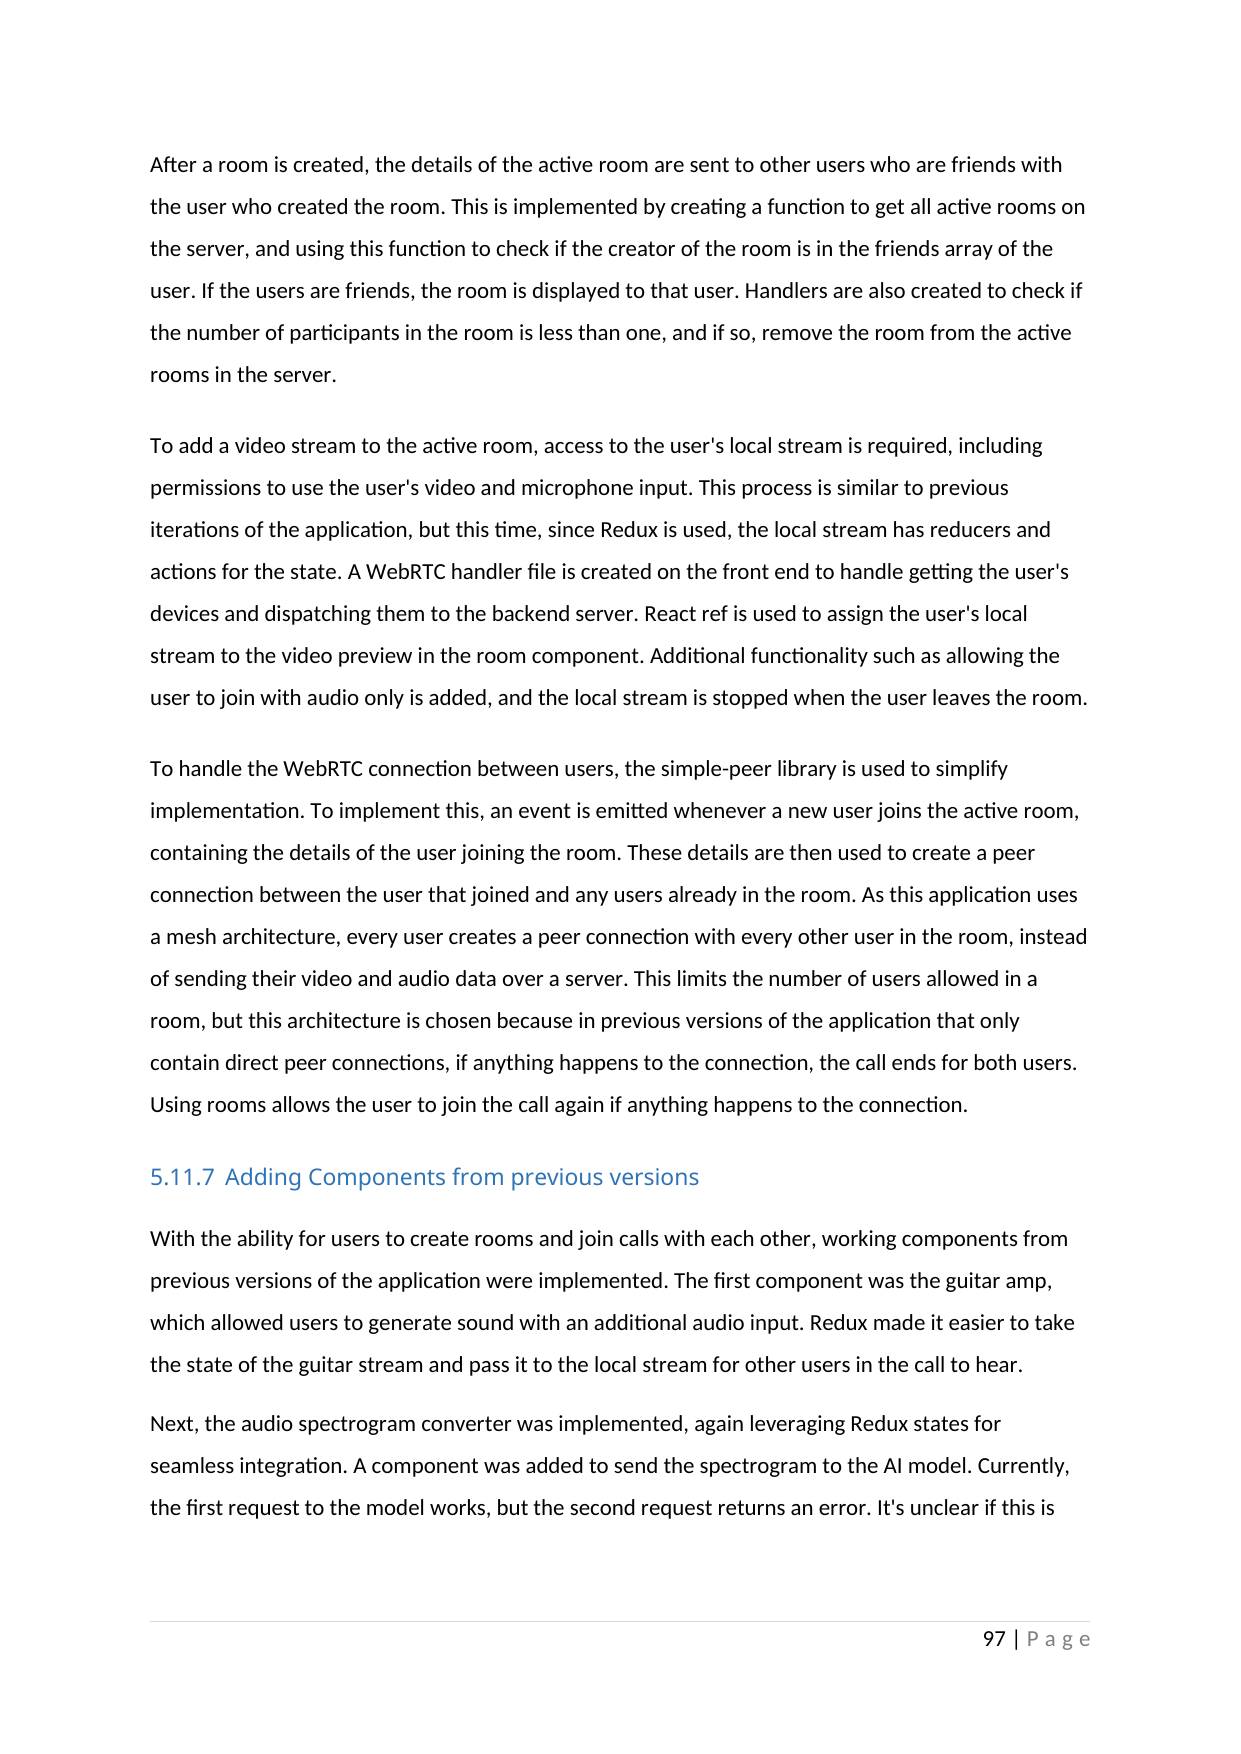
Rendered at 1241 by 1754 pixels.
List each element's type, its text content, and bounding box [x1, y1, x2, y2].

text After a room is created, the details of the active room are sent to other users who are friends with the user who created the room. This is implemented by creating a function to get all active rooms on the server, and using this function to check if the creator of the room is in the friends array of the user. If the users are friends, the room is displayed to that user. Handlers are also created to check if the number of participants in the room is less than one, and if so, remove the room from the active rooms in the server. [150, 150, 1090, 388]
text To add a video stream to the active room, access to the user's local stream is required, including permissions to use the user's video and microphone input. This process is similar to previous iterations of the application, but this time, since Redux is used, the local stream has reducers and actions for the state. A WebRTC handler file is created on the front end to handle getting the user's devices and dispatching them to the backend server. React ref is used to assign the user's local stream to the video preview in the room component. Additional functionality such as allowing the user to join with audio only is added, and the local stream is stopped when the user leaves the room. [150, 431, 1090, 711]
subtitle Adding Components from previous versions [150, 1161, 1090, 1192]
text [150, 1409, 1090, 1521]
text To handle the WebRTC connection between users, the simple-peer library is used to simplify implementation. To implement this, an event is emitted whenever a new user joins the active room, containing the details of the user joining the room. These details are then used to create a peer connection between the user that joined and any users already in the room. As this application uses a mesh architecture, every user creates a peer connection with every other user in the room, instead of sending their video and audio data over a server. This limits the number of users allowed in a room, but this architecture is chosen because in previous versions of the application that only contain direct peer connections, if anything happens to the connection, the call ends for both users. Using rooms allows the user to join the call again if anything happens to the connection. [150, 754, 1090, 1118]
text With the ability for users to create rooms and join calls with each other, working components from previous versions of the application were implemented. The first component was the guitar amp, which allowed users to generate sound with an additional audio input. Redux made it easier to take the state of the guitar stream and pass it to the local stream for other users in the call to hear. [150, 1224, 1090, 1378]
